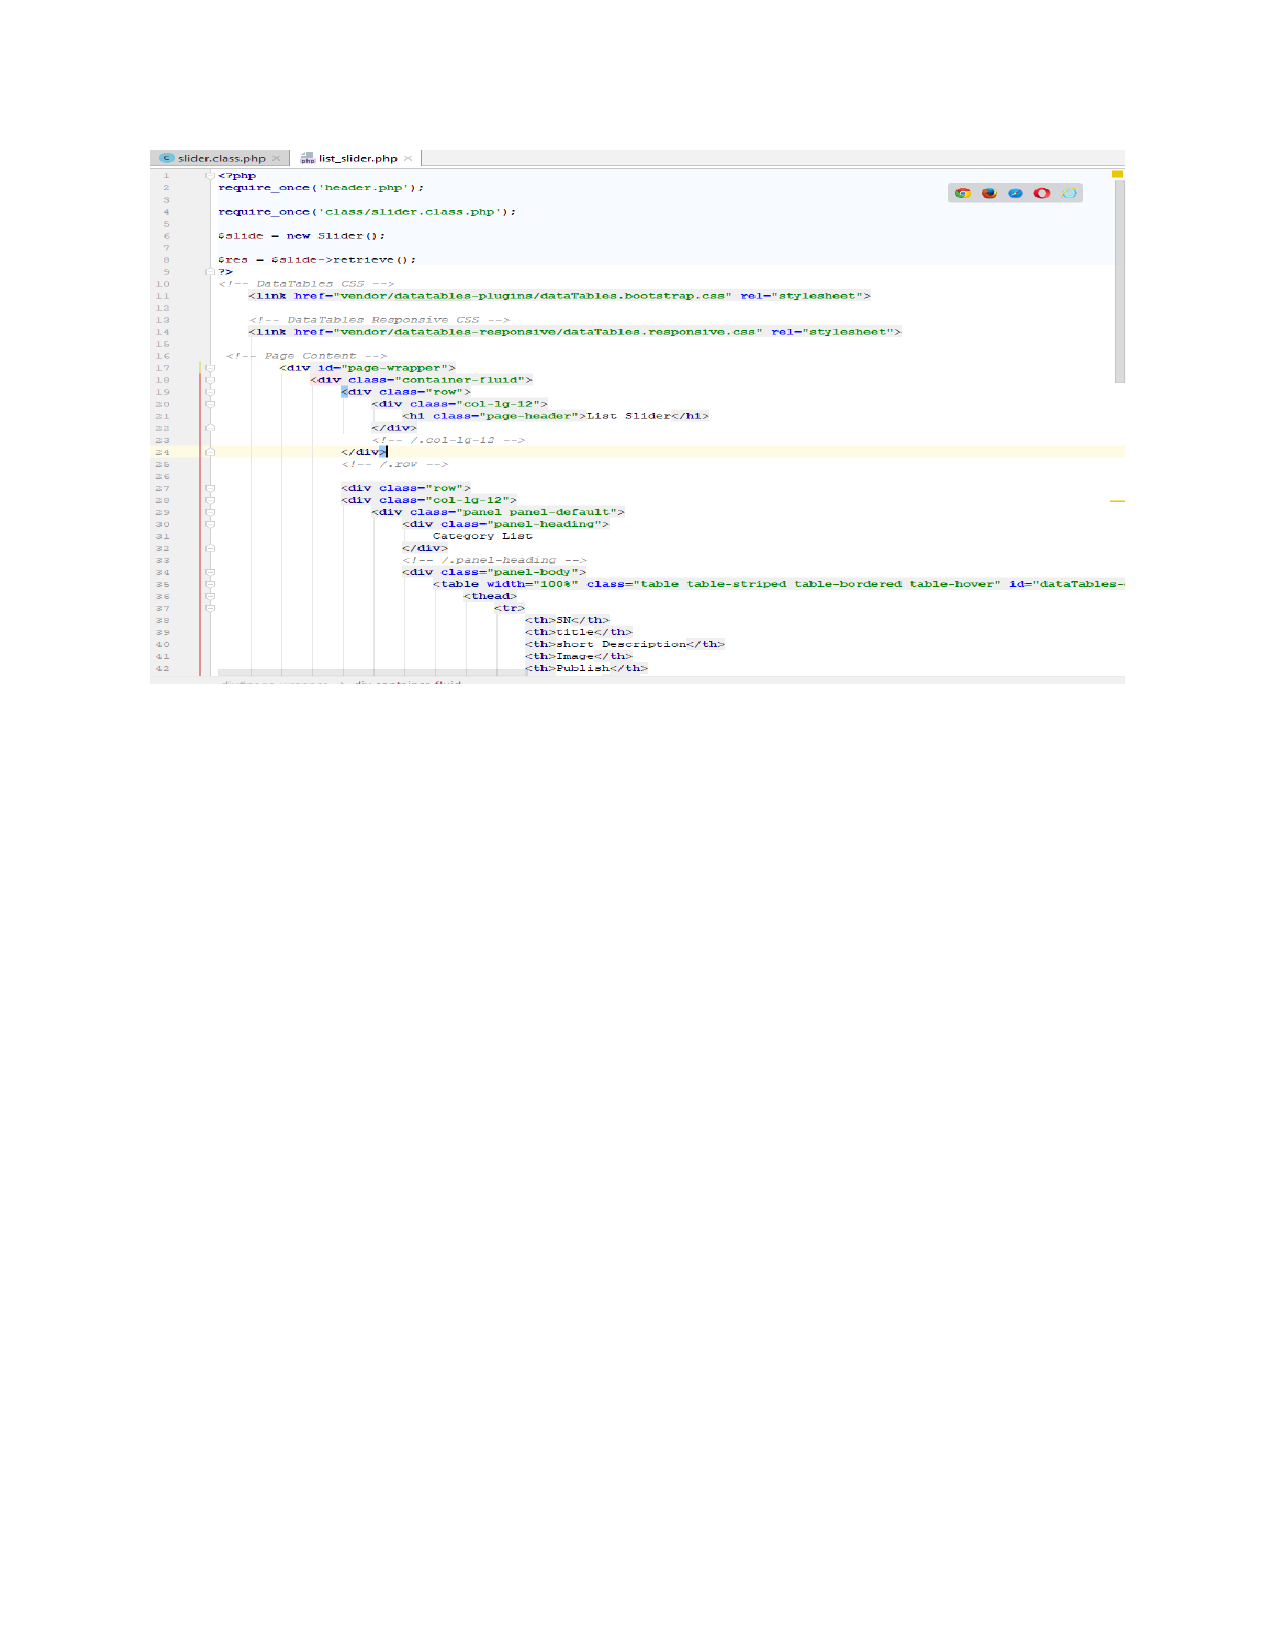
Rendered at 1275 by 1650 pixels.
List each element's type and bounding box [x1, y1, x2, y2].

picture [150, 150, 1125, 684]
